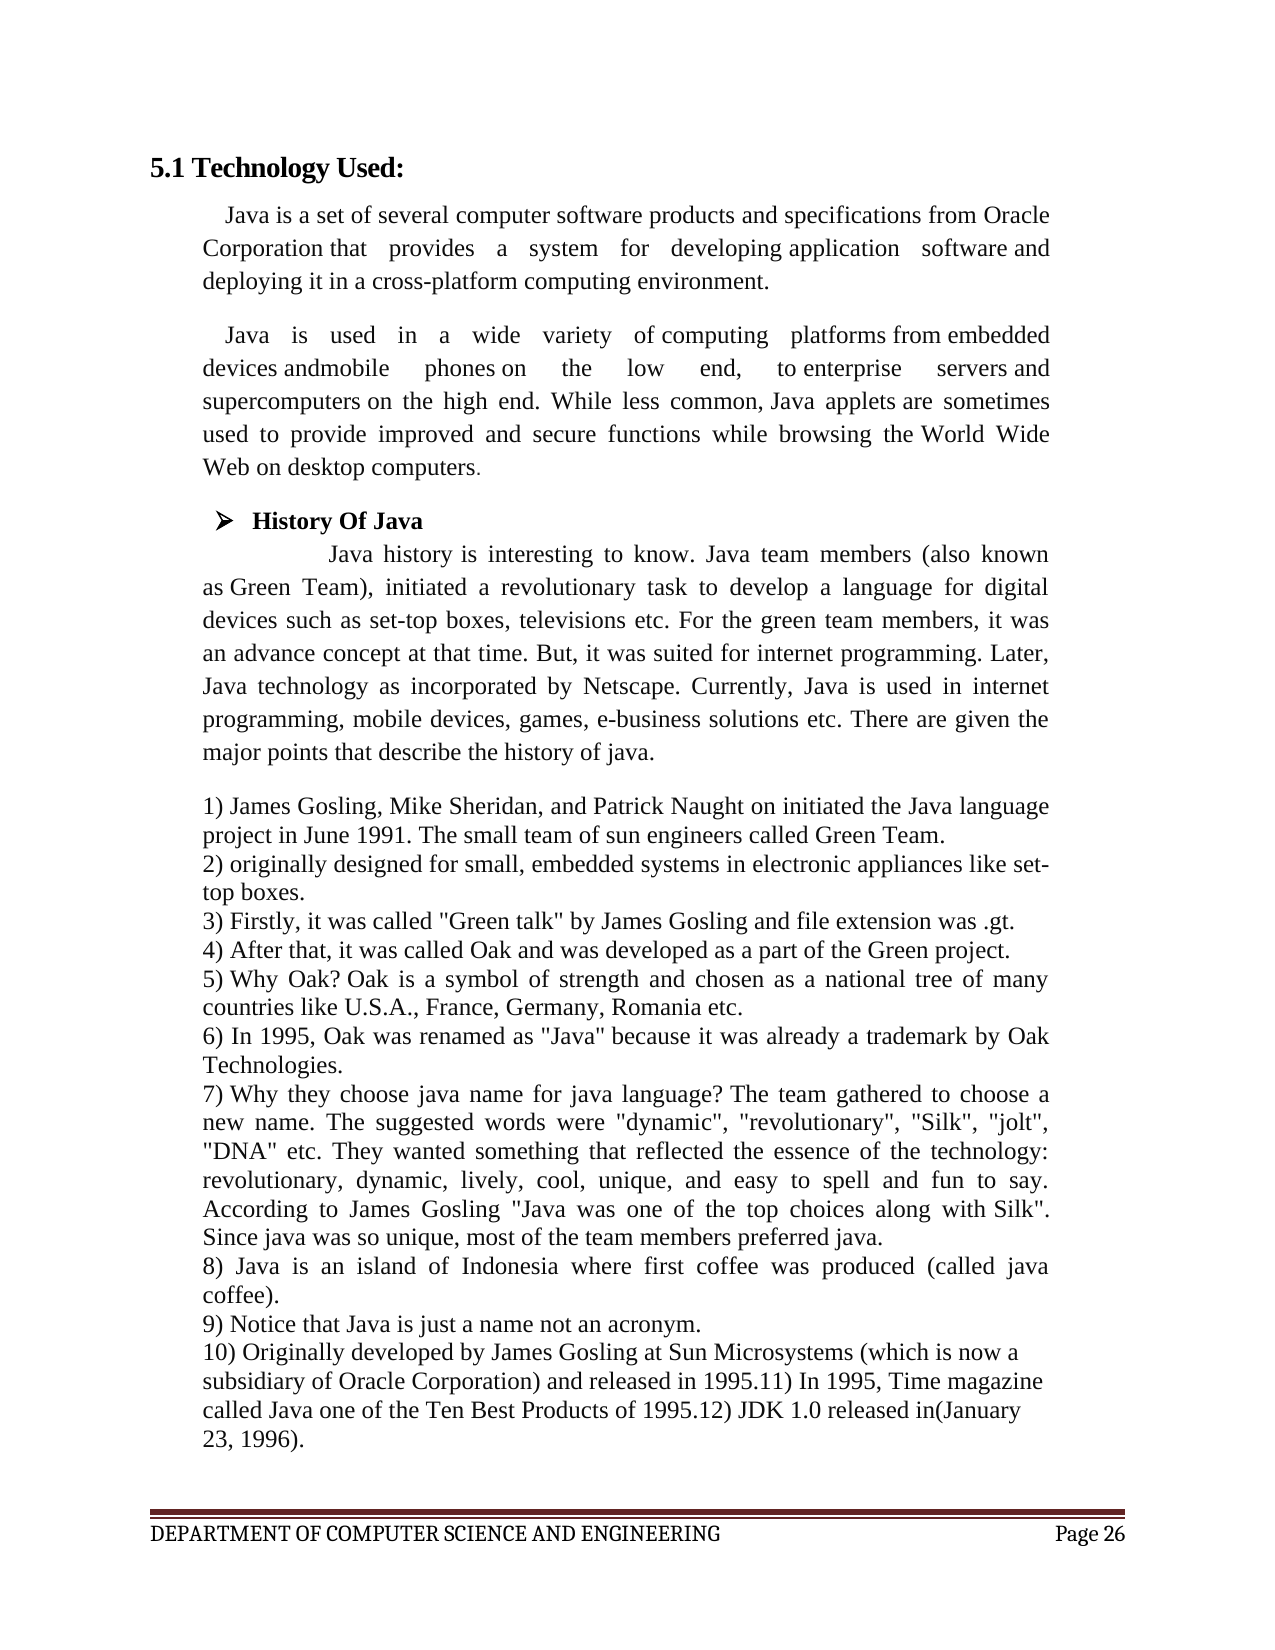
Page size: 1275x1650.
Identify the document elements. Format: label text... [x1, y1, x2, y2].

text 8) Java is an island of Indonesia where first coffee was produced (called java coffee). [202, 1251, 1050, 1309]
text 2) originally designed for small, embedded systems in electronic appliances like set-top boxes. [202, 849, 1050, 906]
text 5) Why Oak? Oak is a symbol of strength and chosen as a national tree of many countries like U.S.A., France, Germany, Romania etc. [202, 964, 1050, 1021]
text 9) Notice that Java is just a name not an acronym. [202, 1309, 1050, 1337]
text 7) Why they choose java name for java language? The team gathered to choose a new name. The suggested words were "dynamic", "revolutionary", "Silk", "jolt", "DNA" etc. They wanted something that reflected the essence of the technology: revolutionary, dynamic, lively, cool, unique, and easy to spell and fun to say. According to James Gosling "Java was one of the top choices along with Silk". Since java was so unique, most of the team members preferred java. [202, 1079, 1050, 1251]
list History Of Java [214, 506, 1050, 535]
text Java is a set of several computer software products and specifications from Oracle Corporation that provides a system for developing application software and deploying it in a cross-platform computing environment. [202, 200, 1050, 295]
text 6) In 1995, Oak was renamed as "Java" because it was already a trademark by Oak Technologies. [202, 1021, 1050, 1079]
text 4) After that, it was called Oak and was developed as a part of the Green project. [202, 935, 1050, 964]
text 10) Originally developed by James Gosling at Sun Microsystems (which is now a subsidiary of Oracle Corporation) and released in 1995.11) In 1995, Time magazine called Java one of the Ten Best Products of 1995.12) JDK 1.0 released in(January 23, 1996). [202, 1337, 1050, 1452]
text Java is used in a wide variety of computing platforms from embedded devices andmobile phones on the low end, to enterprise servers and supercomputers on the high end. While less common, Java applets are sometimes used to provide improved and secure functions while browsing the World Wide Web on desktop computers. [202, 320, 1050, 481]
text 3) Firstly, it was called "Green talk" by James Gosling and file extension was .gt. [202, 906, 1050, 935]
text 1) James Gosling, Mike Sheridan, and Patrick Naught on initiated the Java language project in June 1991. The small team of sun engineers called Green Team. [202, 791, 1050, 849]
list Java history is interesting to know. Java team members (also known as Green Team), initiated a revolutionary task to develop a language for digital devices such as set-top boxes, televisions etc. For the green team members, it was an advance concept at that time. But, it was suited for internet programming. Later, Java technology as incorporated by Netscape. Currently, Java is used in internet programming, mobile devices, games, e-business solutions etc. There are given the major points that describe the history of java. [202, 539, 1050, 766]
text 5.1 Technology Used: [150, 150, 1066, 183]
